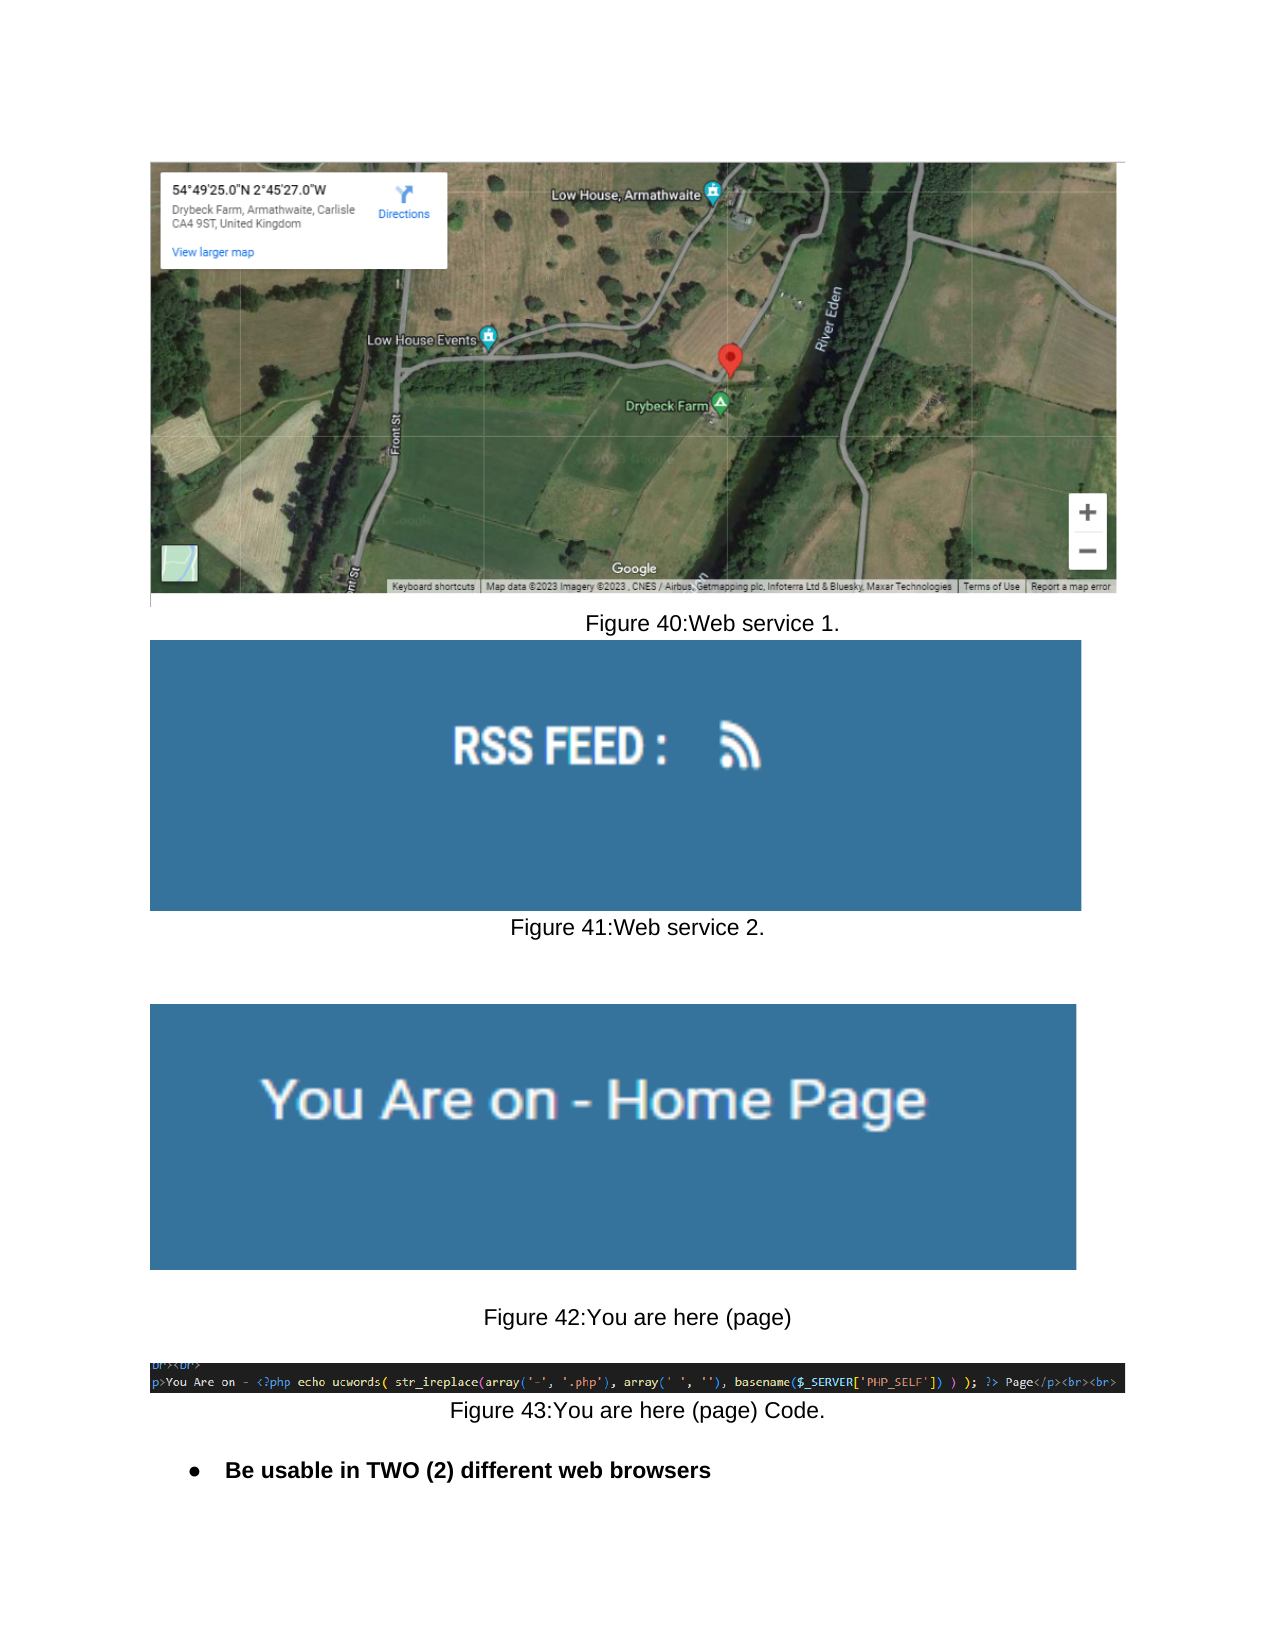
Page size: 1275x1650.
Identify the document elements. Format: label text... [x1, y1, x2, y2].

text Figure 42:You are here (page) [150, 1303, 1125, 1330]
picture [150, 150, 1125, 607]
list Be usable in TWO (2) different web browsers [187, 1457, 1125, 1484]
picture [150, 1363, 1125, 1393]
text Figure 41:Web service 2. [150, 914, 1125, 940]
text Figure 43:You are here (page) Code. [150, 1397, 1125, 1423]
picture [150, 1004, 1077, 1270]
text Figure 40:Web service 1. [150, 610, 1125, 636]
picture [150, 640, 1082, 911]
